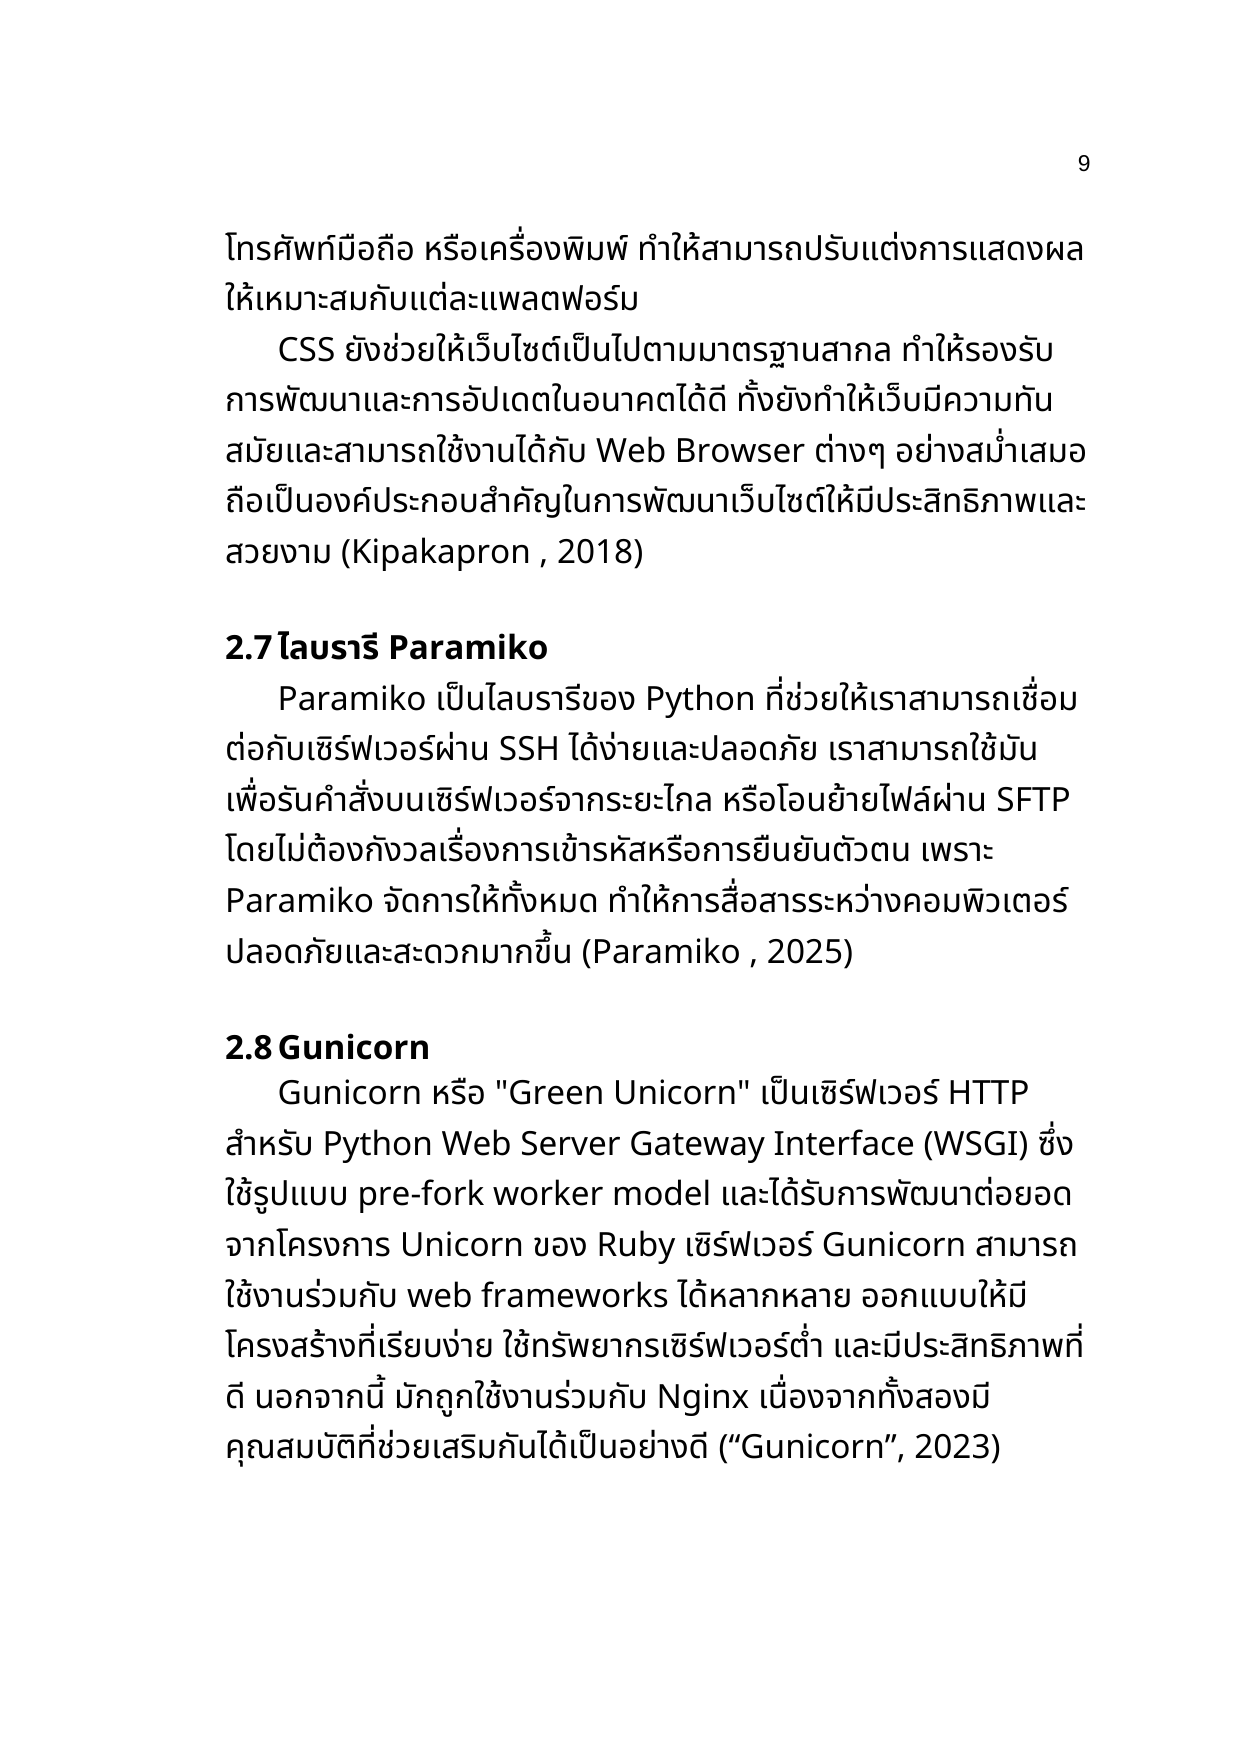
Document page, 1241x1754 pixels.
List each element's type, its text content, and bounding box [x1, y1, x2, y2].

text Paramiko เป็นไลบรารีของ Python ที่ช่วยให้เราสามารถเชื่อมต่อกับเซิร์ฟเวอร์ผ่าน SSH ได้ง่ายและปลอดภัย เราสามารถใช้มันเพื่อรันคำสั่งบนเซิร์ฟเวอร์จากระยะไกล หรือโอนย้ายไฟล์ผ่าน SFTP โดยไม่ต้องกังวลเรื่องการเข้ารหัสหรือการยืนยันตัวตน เพราะ Paramiko จัดการให้ทั้งหมด ทำให้การสื่อสารระหว่างคอมพิวเตอร์ปลอดภัยและสะดวกมากขึ้น (Paramiko , 2025) [225, 674, 1090, 978]
text Gunicorn หรือ "Green Unicorn" เป็นเซิร์ฟเวอร์ HTTP สำหรับ Python Web Server Gateway Interface (WSGI) ซึ่งใช้รูปแบบ pre-fork worker model และได้รับการพัฒนาต่อยอดจากโครงการ Unicorn ของ Ruby เซิร์ฟเวอร์ Gunicorn สามารถใช้งานร่วมกับ web frameworks ได้หลากหลาย ออกแบบให้มีโครงสร้างที่เรียบง่าย ใช้ทรัพยากรเซิร์ฟเวอร์ต่ำ และมีประสิทธิภาพที่ดี นอกจากนี้ มักถูกใช้งานร่วมกับ Nginx เนื่องจากทั้งสองมีคุณสมบัติที่ช่วยเสริมกันได้เป็นอย่างดี (“Gunicorn”, 2023) [225, 1069, 1090, 1474]
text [225, 225, 1090, 326]
subtitle Gunicorn [225, 1023, 1090, 1069]
subtitle ไลบรารี Paramiko [225, 624, 1090, 674]
text CSS ยังช่วยให้เว็บไซต์เป็นไปตามมาตรฐานสากล ทำให้รองรับการพัฒนาและการอัปเดตในอนาคตได้ดี ทั้งยังทำให้เว็บมีความทันสมัยและสามารถใช้งานได้กับ Web Browser ต่างๆ อย่างสม่ำเสมอ ถือเป็นองค์ประกอบสำคัญในการพัฒนาเว็บไซต์ให้มีประสิทธิภาพและสวยงาม (Kipakapron , 2018) [225, 326, 1090, 578]
